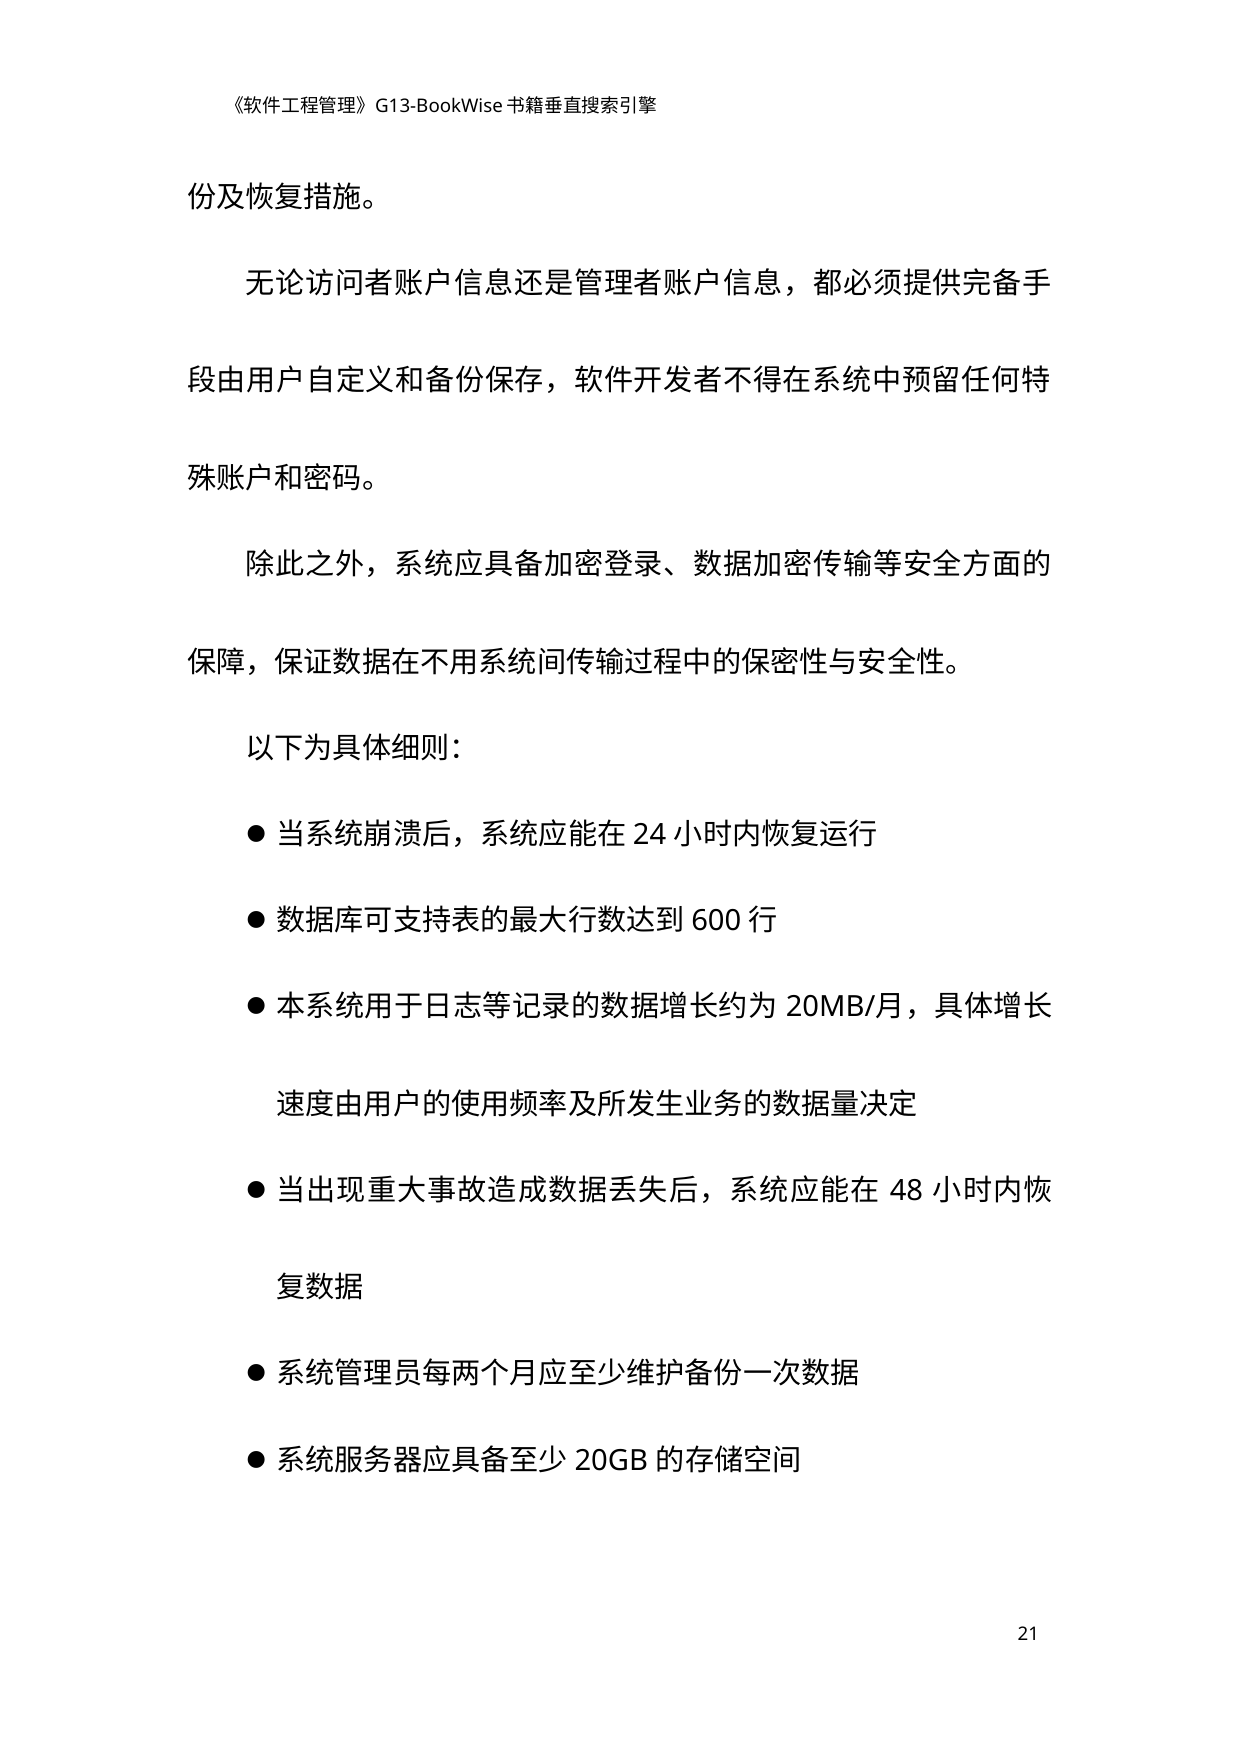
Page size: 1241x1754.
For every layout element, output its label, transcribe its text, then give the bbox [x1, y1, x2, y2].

list 当出现重大事故造成数据丢失后，系统应能在 48 小时内恢复数据 [245, 1155, 1053, 1317]
text 无论访问者账户信息还是管理者账户信息，都必须提供完备手段由用户自定义和备份保存，软件开发者不得在系统中预留任何特殊账户和密码。 [187, 248, 1053, 508]
list 系统服务器应具备至少 20GB 的存储空间 [245, 1425, 1053, 1490]
list 当系统崩溃后，系统应能在 24 小时内恢复运行 [245, 799, 1053, 864]
list 系统管理员每两个月应至少维护备份一次数据 [245, 1339, 1053, 1404]
text 以下为具体细则： [187, 713, 1053, 778]
list 本系统用于日志等记录的数据增长约为 20MB/月，具体增长速度由用户的使用频率及所发生业务的数据量决定 [245, 971, 1053, 1134]
list 数据库可支持表的最大行数达到 600 行 [245, 885, 1053, 950]
text 除此之外，系统应具备加密登录、数据加密传输等安全方面的保障，保证数据在不用系统间传输过程中的保密性与安全性。 [187, 529, 1053, 692]
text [187, 162, 1053, 227]
